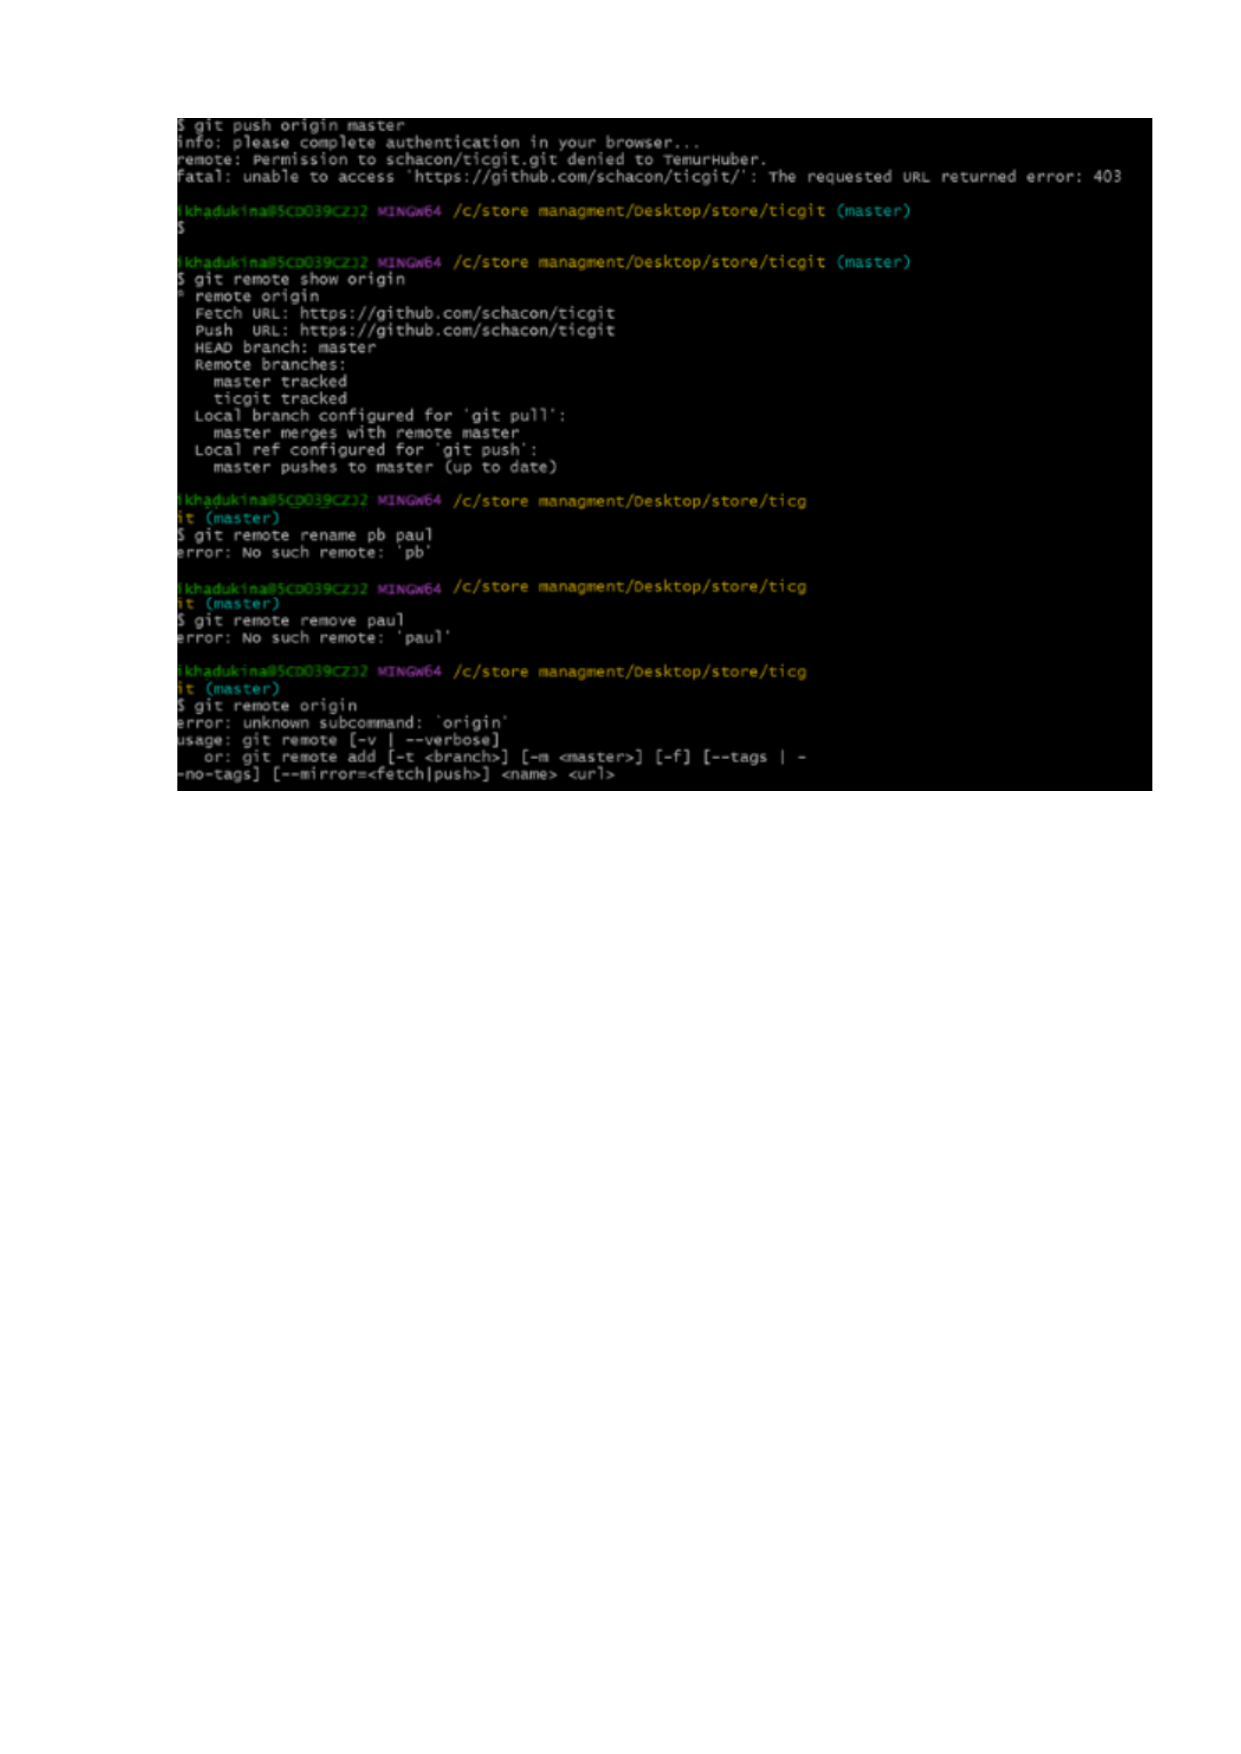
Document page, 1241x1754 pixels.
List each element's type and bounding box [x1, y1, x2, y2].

picture [177, 118, 1153, 791]
